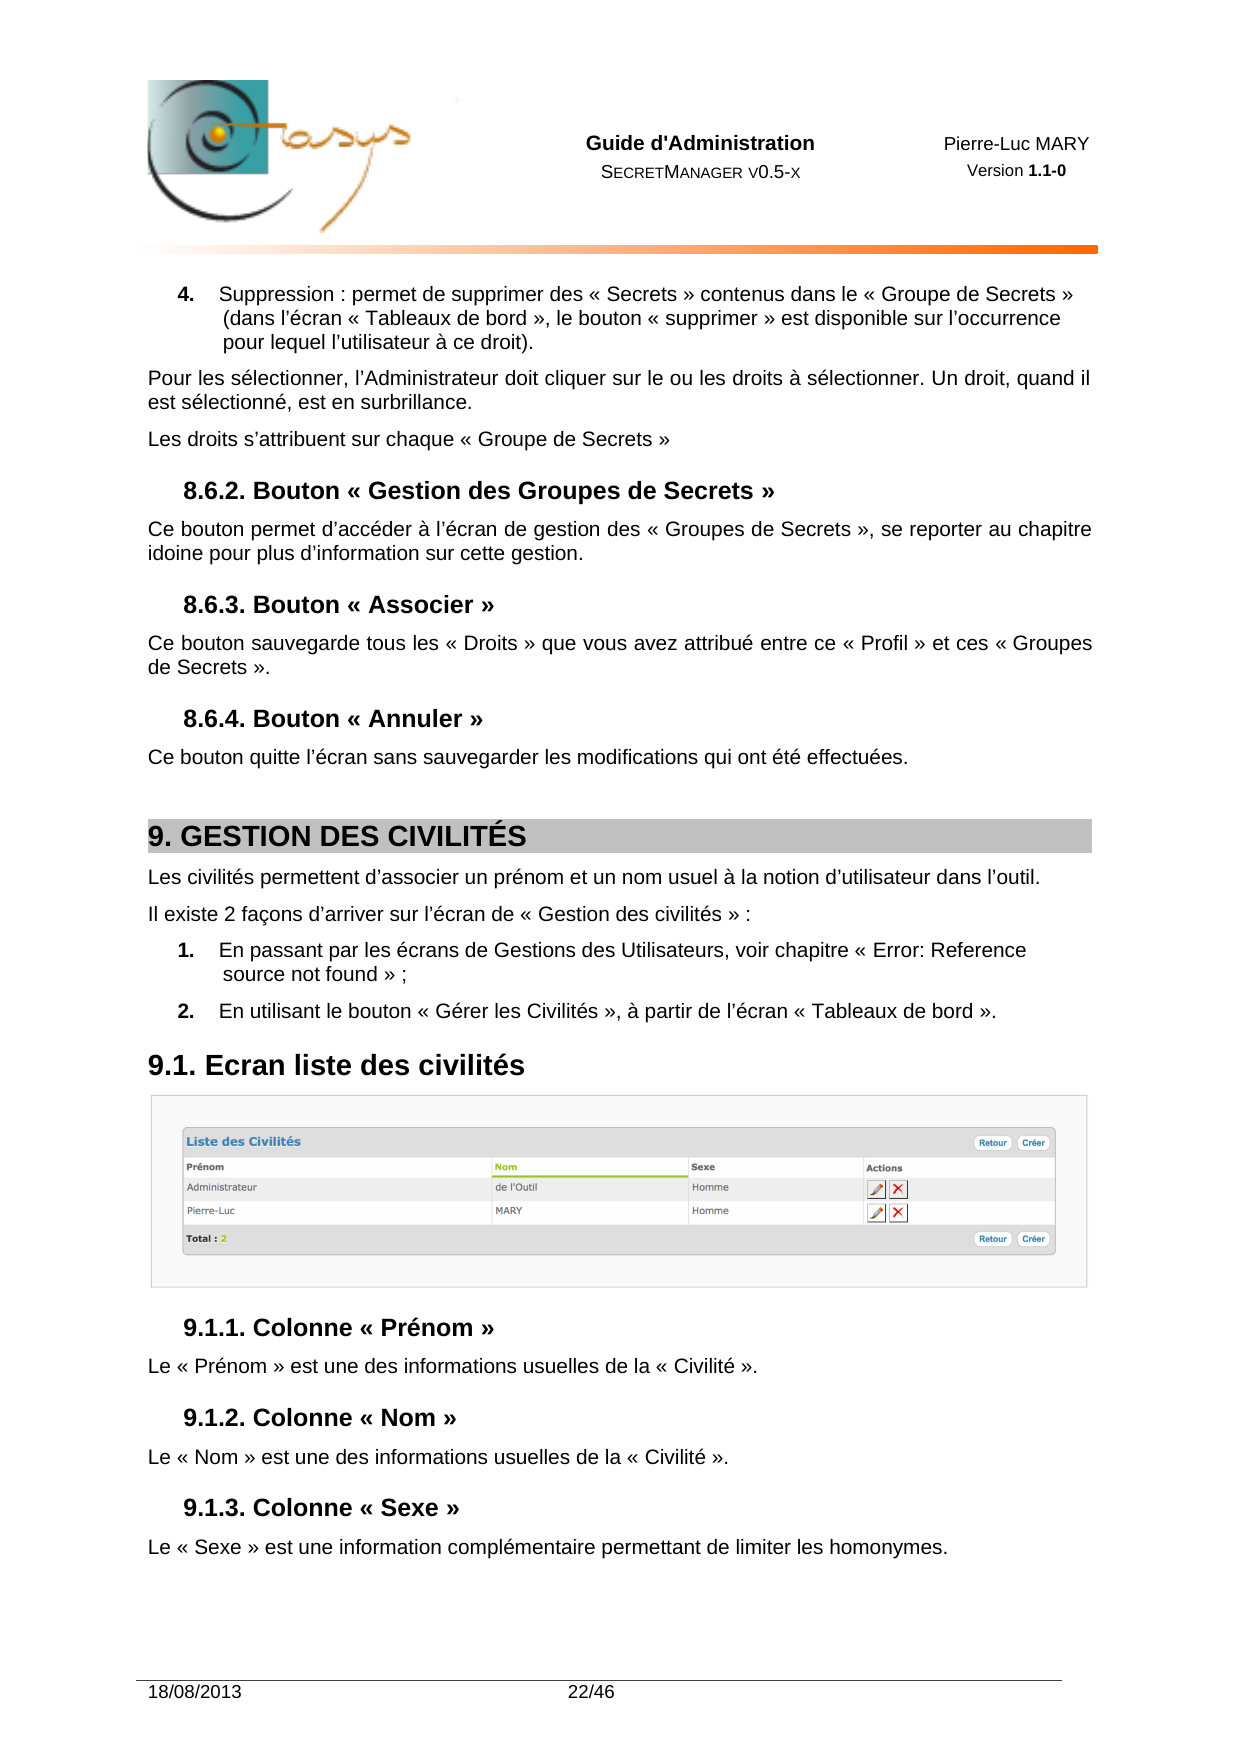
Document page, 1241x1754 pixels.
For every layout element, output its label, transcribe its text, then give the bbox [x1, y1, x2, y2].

picture [147, 80, 461, 233]
text Le « Prénom » est une des informations usuelles de la « Civilité ». [148, 1354, 1092, 1378]
list En passant par les écrans de Gestions des Utilisateurs, voir chapitre « 6.2 » ; [177, 938, 1092, 986]
text Ce bouton quitte l’écran sans sauvegarder les modifications qui ont été effectuées. [148, 745, 1092, 769]
subtitle Bouton « Gestion des Groupes de Secrets » [183, 476, 1092, 504]
subtitle Bouton « Annuler » [183, 704, 1092, 733]
text Ce bouton sauvegarde tous les « Droits » que vous avez attribué entre ce « Profil » et ces « Groupes de Secrets ». [148, 631, 1092, 679]
text Les civilités permettent d’associer un prénom et un nom usuel à la notion d’utilisateur dans l’outil. [148, 865, 1092, 889]
picture [147, 1093, 1091, 1288]
text Il existe 2 façons d’arriver sur l’écran de « Gestion des civilités » : [148, 902, 1092, 926]
text Le « Sexe » est une information complémentaire permettant de limiter les homonymes. [148, 1535, 1092, 1559]
subtitle Bouton « Associer » [183, 590, 1092, 618]
text Le « Nom » est une des informations usuelles de la « Civilité ». [148, 1444, 1092, 1468]
text Ce bouton permet d’accéder à l’écran de gestion des « Groupes de Secrets », se reporter au chapitre idoine pour plus d’information sur cette gestion. [148, 517, 1092, 565]
subtitle Colonne « Prénom » [183, 1313, 1092, 1342]
subtitle Colonne « Sexe » [183, 1493, 1092, 1522]
list En utilisant le bouton « Gérer les Civilités », à partir de l’écran « Tableaux de bord ». [177, 998, 1092, 1022]
subtitle Gestion des civilités [148, 819, 1092, 853]
text Pour les sélectionner, l’Administrateur doit cliquer sur le ou les droits à sélectionner. Un droit, quand il est sélectionné, est en surbrillance. [148, 366, 1092, 414]
subtitle Ecran liste des civilités [148, 1047, 1092, 1081]
text Les droits s’attribuent sur chaque « Groupe de Secrets » [148, 427, 1092, 451]
list Suppression : permet de supprimer des « Secrets » contenus dans le « Groupe de Secrets » (dans l’écran « Tableaux de bord », le bouton « supprimer » est disponible sur l’occurrence pour lequel l’utilisateur à ce droit). [177, 282, 1092, 354]
subtitle Colonne « Nom » [183, 1403, 1092, 1432]
